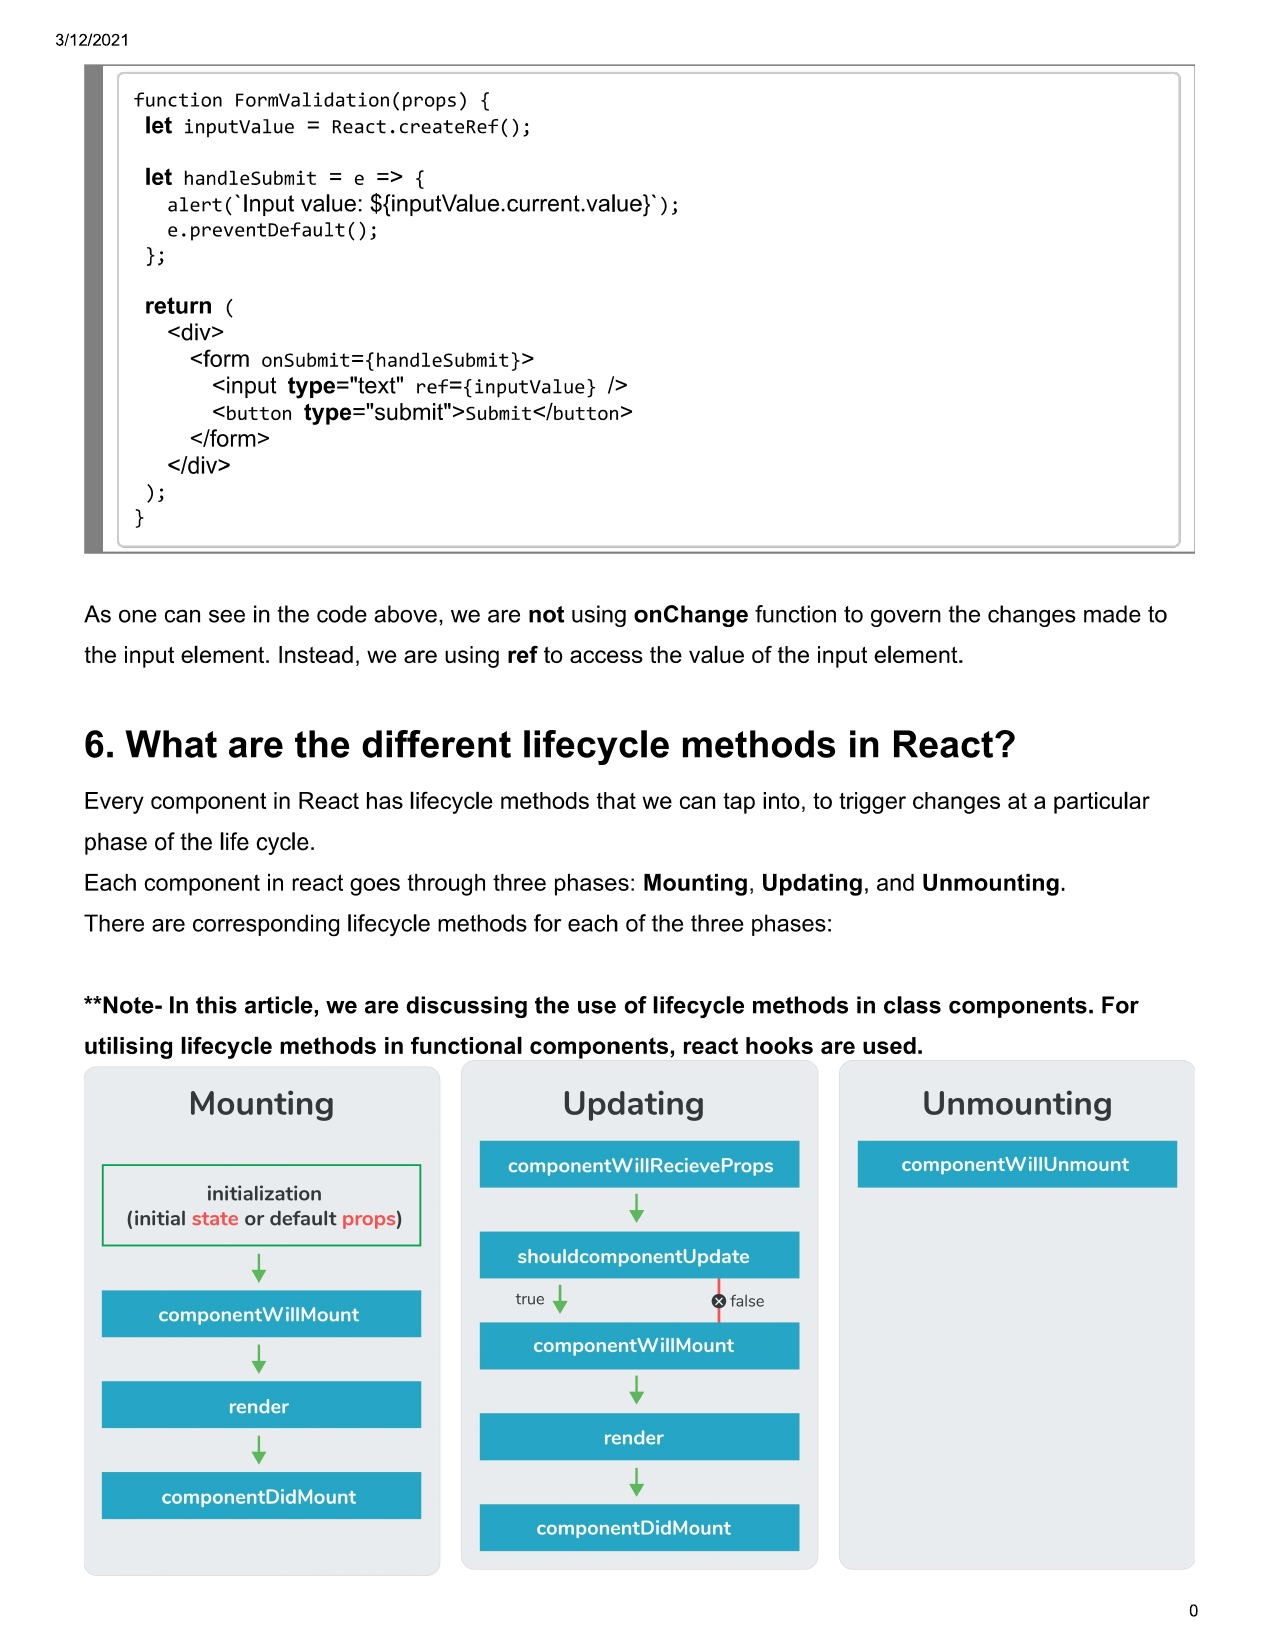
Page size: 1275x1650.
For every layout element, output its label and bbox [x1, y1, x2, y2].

picture [83, 1060, 1195, 1576]
picture [83, 63, 1195, 668]
picture [83, 730, 1150, 1059]
